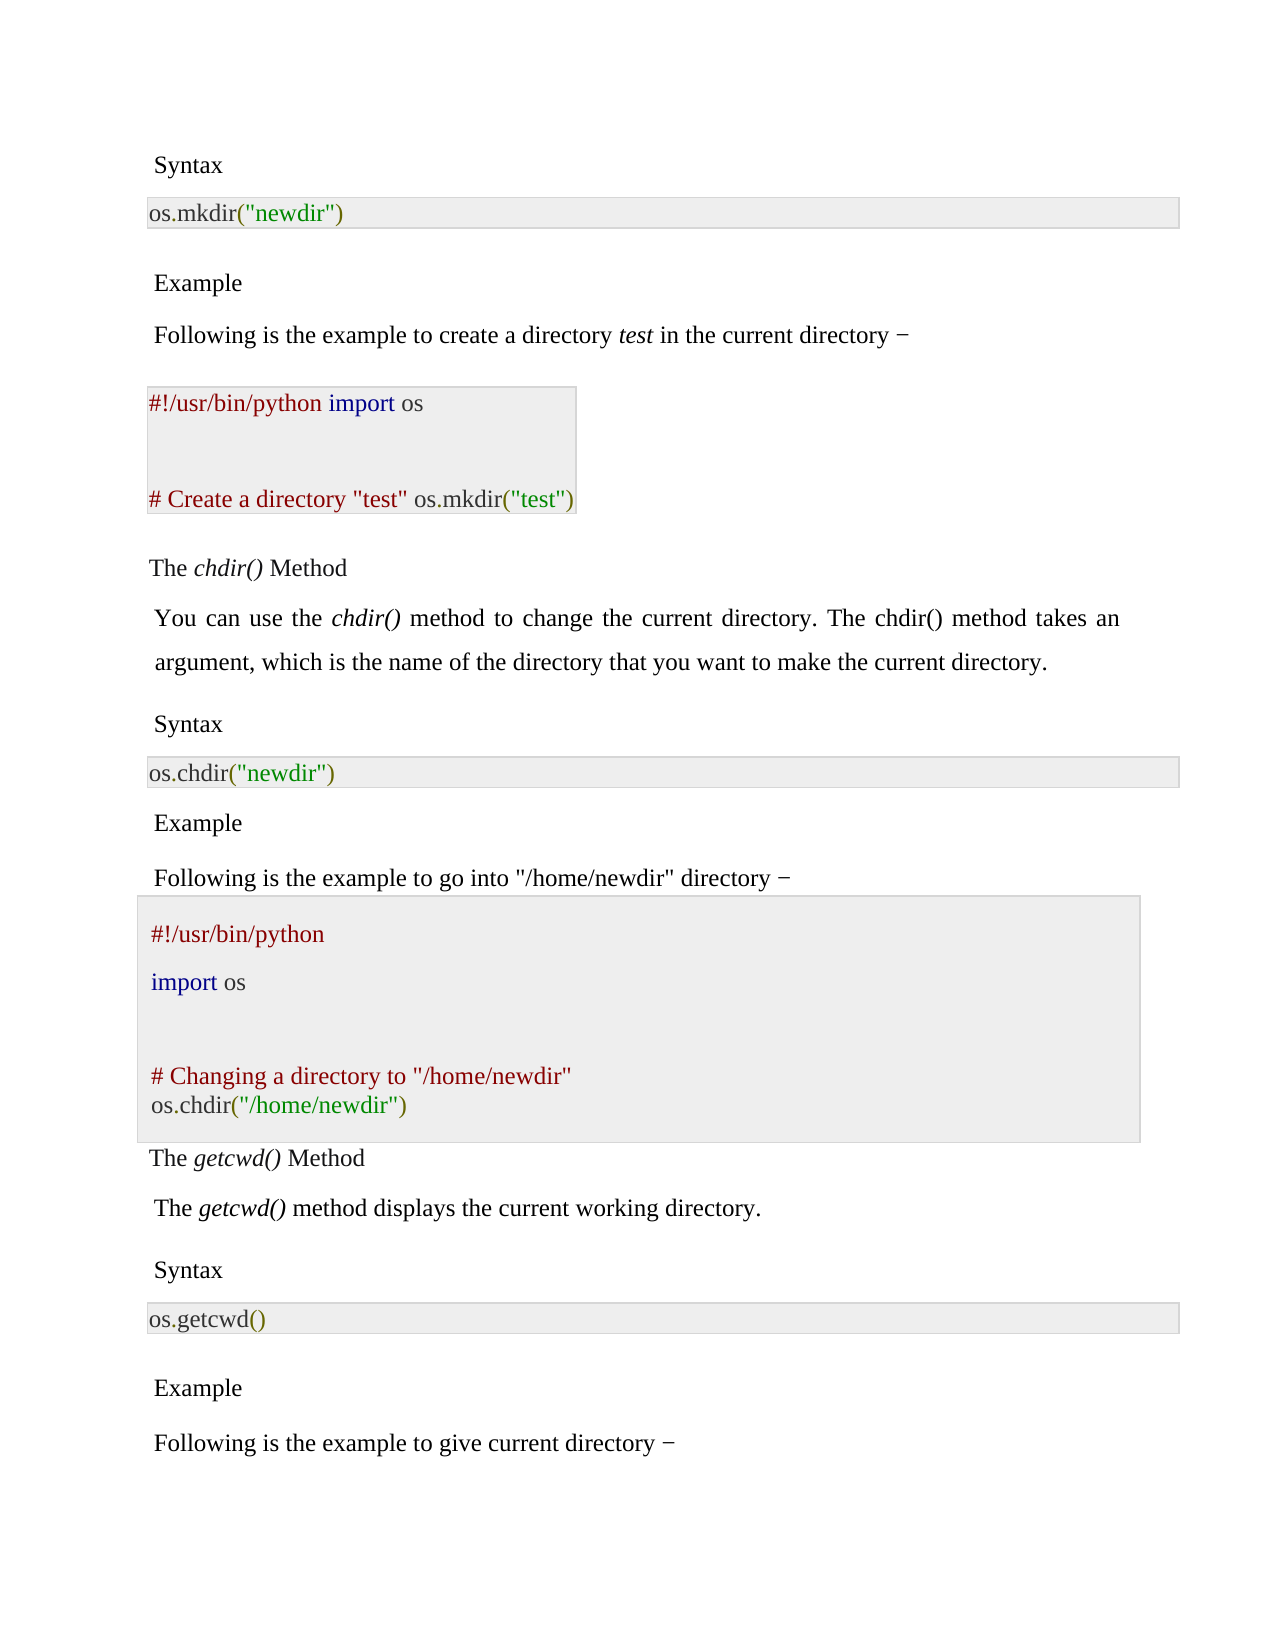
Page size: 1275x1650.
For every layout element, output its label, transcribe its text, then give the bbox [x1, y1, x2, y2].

text Example [153, 1373, 1121, 1402]
text Following is the example to give current directory − [153, 1428, 1121, 1457]
text # Create a directory "test" os.mkdir("test") [148, 482, 575, 513]
text Syntax [153, 1255, 1121, 1284]
text Syntax [153, 150, 1121, 179]
text os.getcwd() [148, 1304, 1178, 1333]
text #!/usr/bin/python import os [148, 388, 575, 417]
text The getcwd() Method [148, 1143, 1178, 1172]
text The chdir() Method [148, 553, 1178, 582]
text Example [153, 268, 1121, 297]
text The getcwd() method displays the current working directory. [153, 1193, 1121, 1222]
table_header #!/usr/bin/python import os # Changing a directory to "/home/newdir" os.chdir("/home/newdir") [138, 897, 1139, 1142]
text Syntax [153, 709, 1121, 738]
text You can use the chdir() method to change the current directory. The chdir() method takes an argument, which is the name of the directory that you want to make the current directory. [153, 603, 1121, 676]
text Following is the example to go into "/home/newdir" directory − [153, 863, 1121, 892]
text Example [153, 808, 1121, 837]
text os.mkdir("newdir") [148, 198, 1178, 227]
text Following is the example to create a directory test in the current directory − [153, 320, 1121, 349]
text os.chdir("newdir") [148, 758, 1178, 787]
